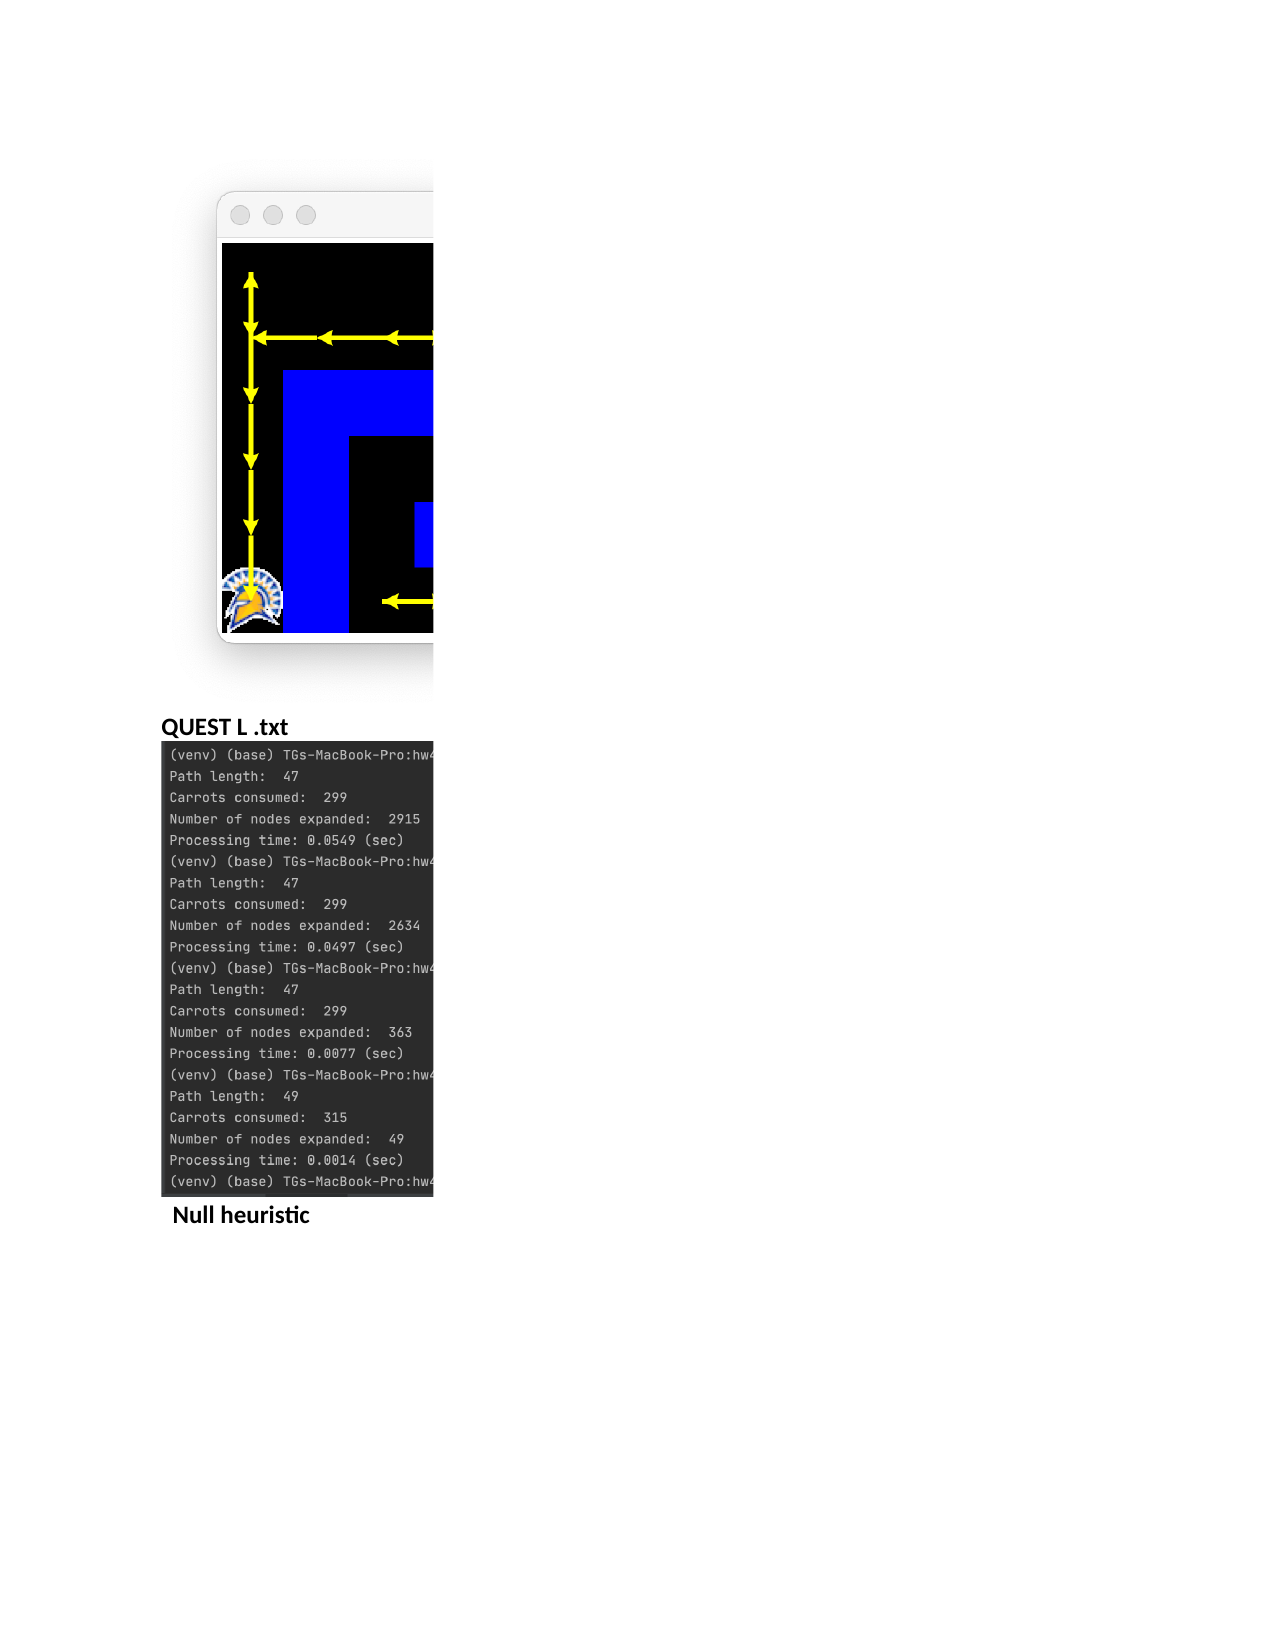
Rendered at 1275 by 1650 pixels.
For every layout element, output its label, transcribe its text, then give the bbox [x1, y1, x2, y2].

picture [161, 150, 434, 712]
picture [161, 741, 434, 1197]
table_cell QUEST L .txt [150, 150, 433, 1230]
